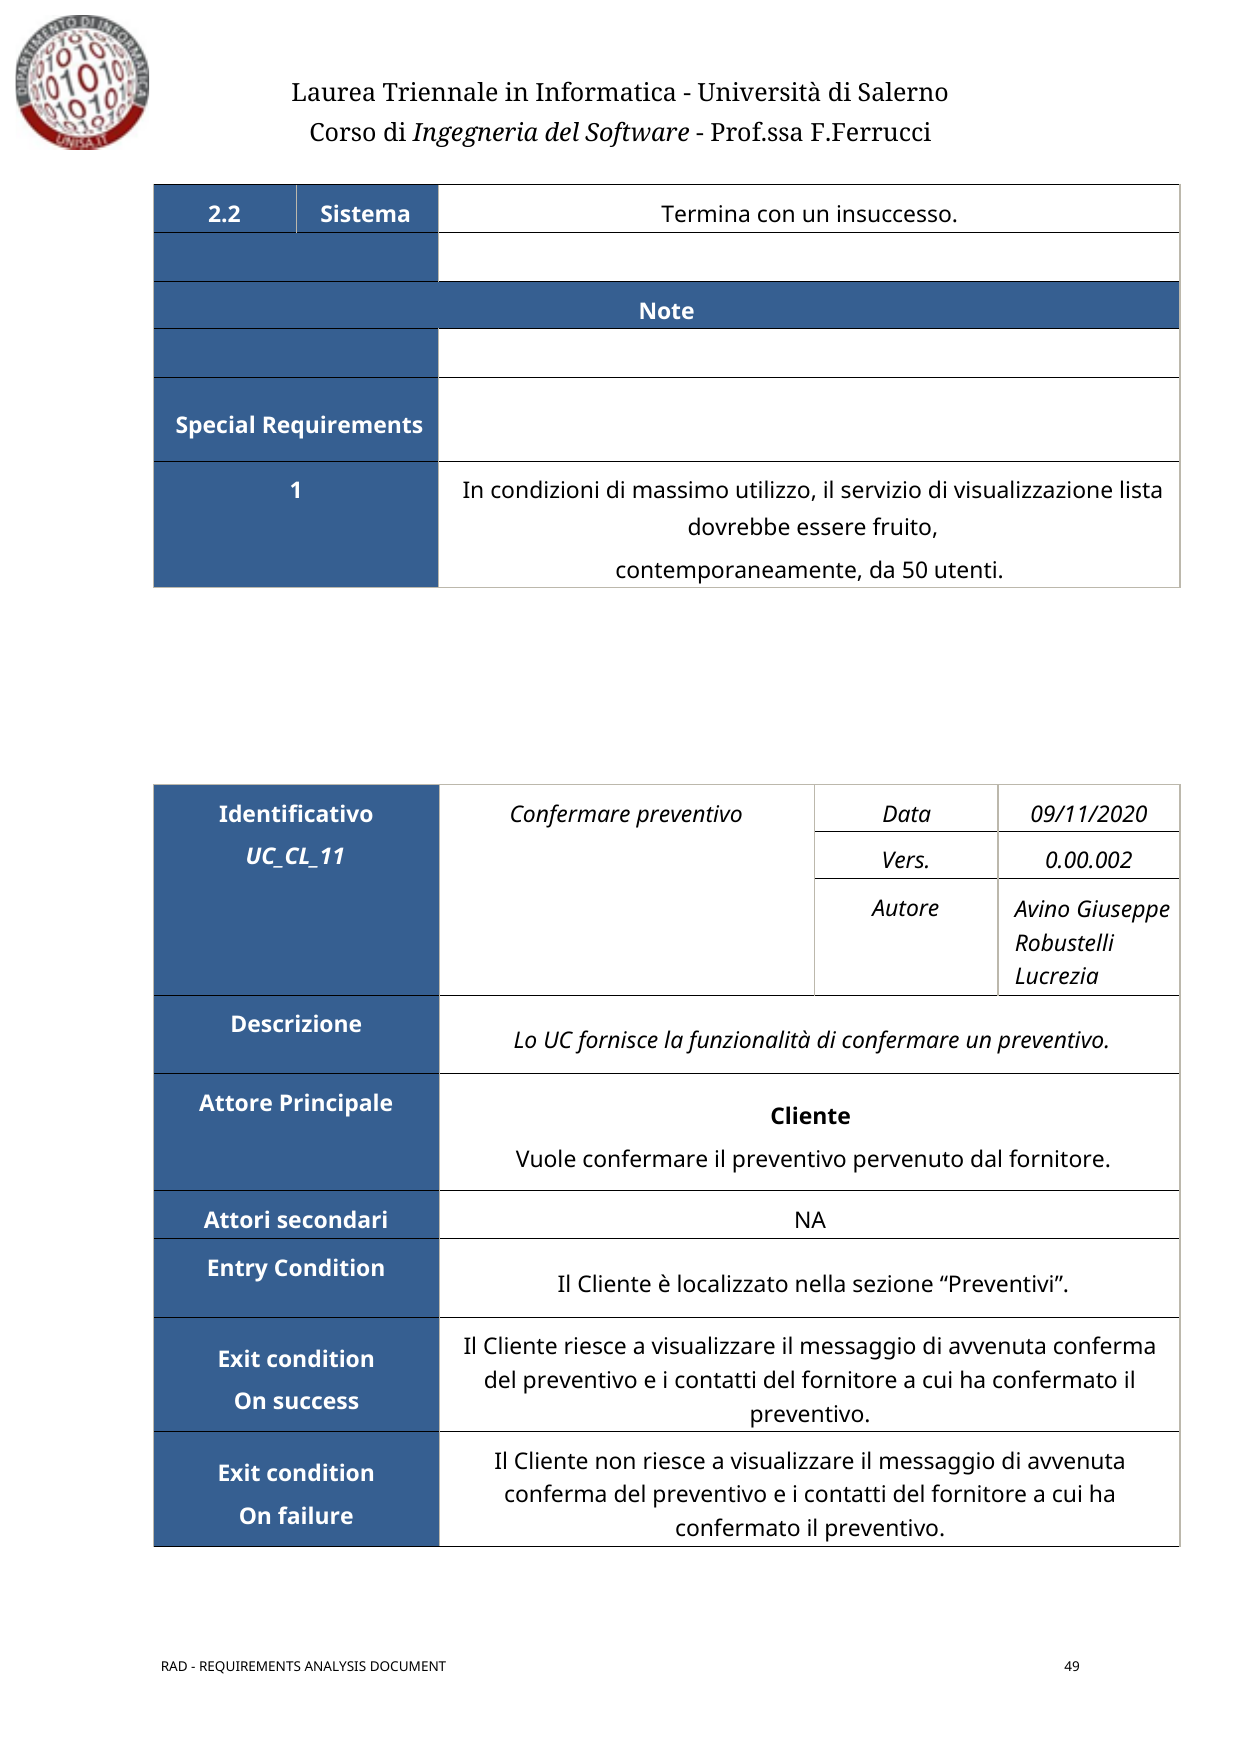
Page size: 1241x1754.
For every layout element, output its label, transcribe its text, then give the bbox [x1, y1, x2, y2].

table_header 09/11/2020 [999, 785, 1179, 831]
table_cell [439, 233, 1179, 281]
table_cell [154, 233, 438, 281]
table_cell Exit condition On success [154, 1318, 439, 1431]
table_cell 0.00.002 [999, 832, 1179, 878]
table_cell Cliente Vuole confermare il preventivo pervenuto dal fornitore. [440, 1074, 1179, 1190]
table_cell Attore Principale [154, 1074, 439, 1190]
table_cell Autore [815, 879, 997, 995]
table_cell Special Requirements [154, 378, 438, 461]
table_cell [154, 329, 438, 377]
table_cell Lo UC fornisce la funzionalità di confermare un preventivo. [440, 996, 1179, 1073]
table_cell Attori secondari [154, 1191, 439, 1238]
table_header Data [815, 785, 997, 831]
table_cell [439, 378, 1179, 461]
table_cell Exit condition On failure [154, 1432, 439, 1546]
table_cell Avino Giuseppe Robustelli Lucrezia [999, 879, 1179, 995]
table_cell In condizioni di massimo utilizzo, il servizio di visualizzazione lista dovrebbe essere fruito, contemporaneamente, da 50 utenti. [439, 462, 1179, 587]
table_cell 2.2 [154, 185, 296, 232]
table_cell Descrizione [154, 996, 439, 1073]
table_header Identificativo UC_CL_11 [154, 785, 439, 995]
picture [15, 15, 150, 150]
table_cell Termina con un insuccesso. [439, 185, 1179, 232]
table_cell Note [154, 282, 1179, 328]
table_cell [439, 329, 1179, 377]
table_cell Il Cliente non riesce a visualizzare il messaggio di avvenuta conferma del preventivo e i contatti del fornitore a cui ha confermato il preventivo. [440, 1432, 1179, 1546]
table_cell 1 [154, 462, 438, 587]
table_cell Sistema [297, 185, 438, 232]
table_cell Il Cliente è localizzato nella sezione “Preventivi”. [440, 1239, 1179, 1317]
table_cell NA [440, 1191, 1179, 1238]
table_cell Il Cliente riesce a visualizzare il messaggio di avvenuta conferma del preventivo e i contatti del fornitore a cui ha confermato il preventivo. [440, 1318, 1179, 1431]
table_cell Entry Condition [154, 1239, 439, 1317]
table_header Confermare preventivo [440, 785, 814, 995]
table_cell Vers. [815, 832, 997, 878]
